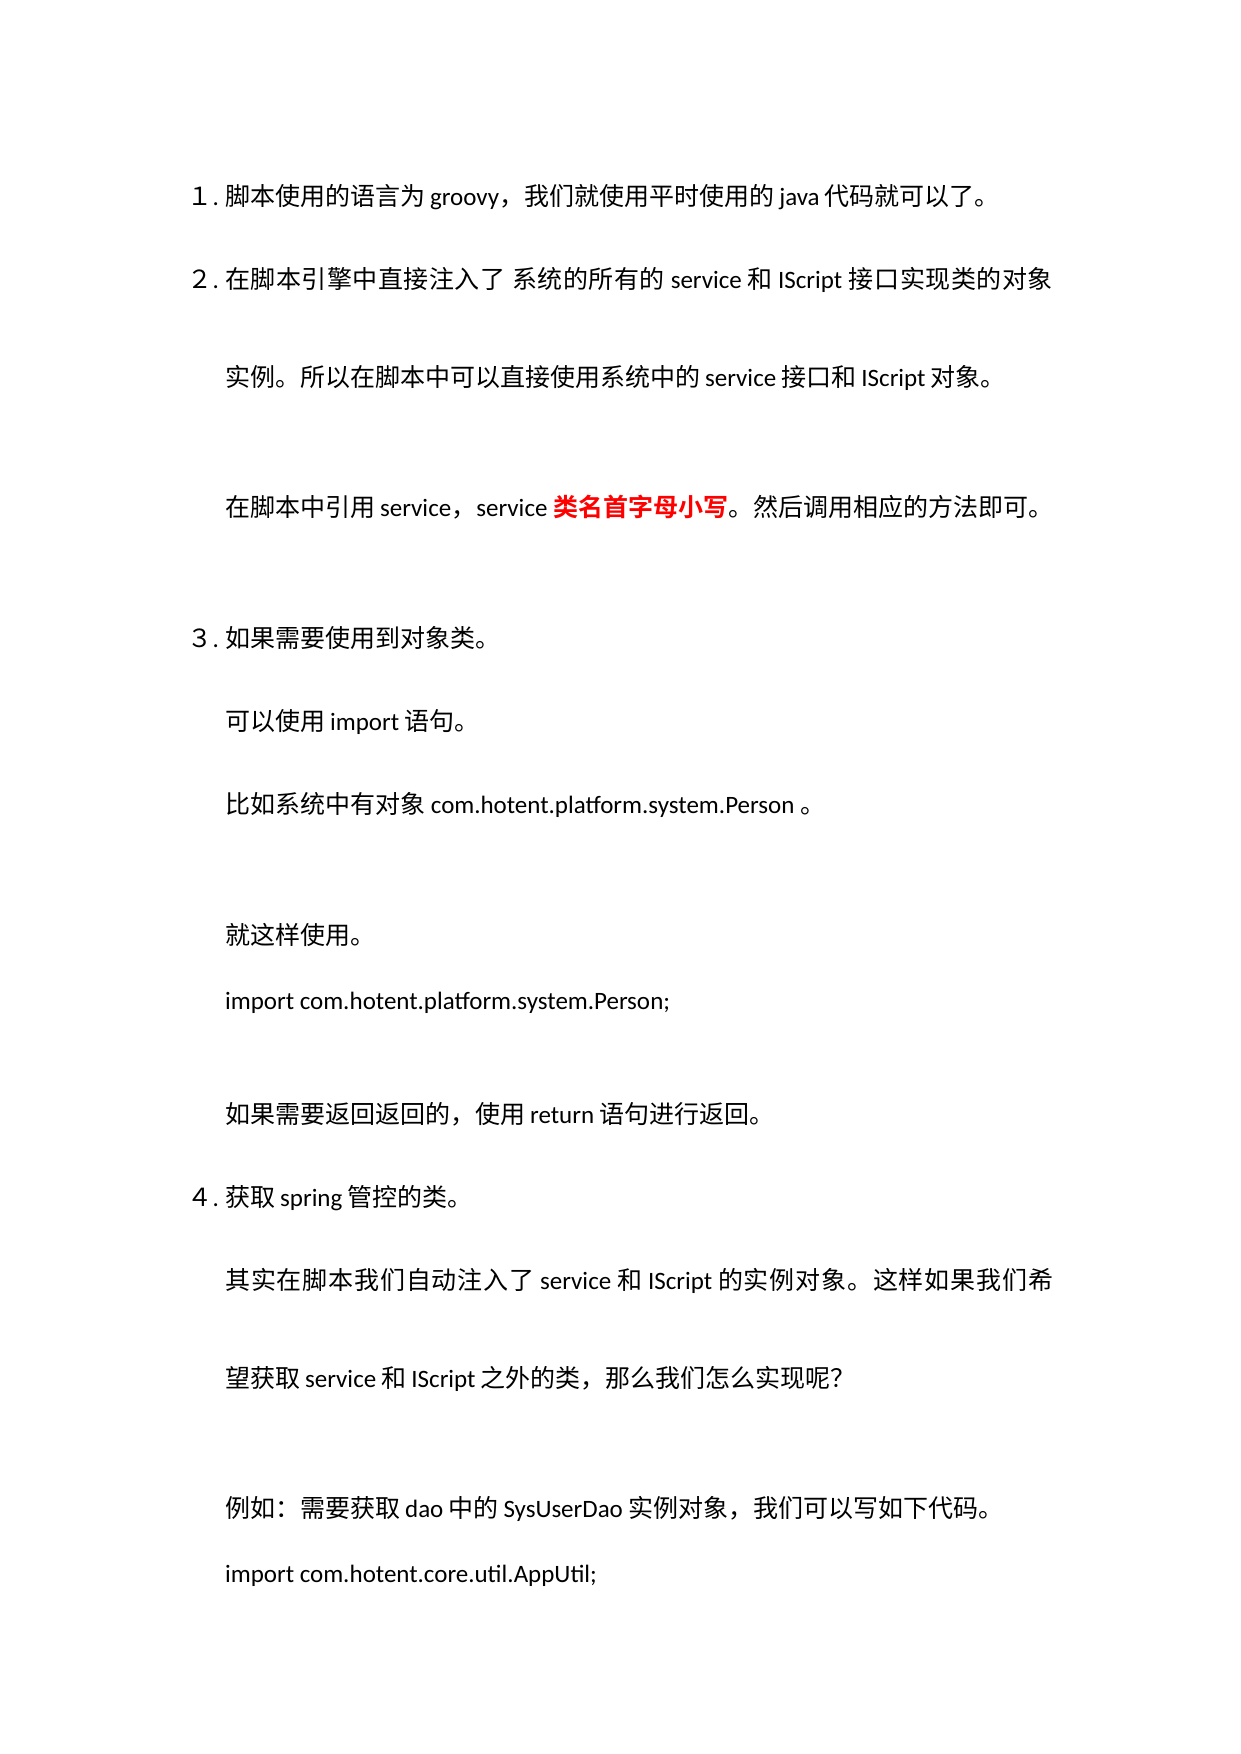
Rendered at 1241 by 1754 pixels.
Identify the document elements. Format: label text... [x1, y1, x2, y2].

list 如果需要使用到对象类。 [187, 604, 1053, 669]
list 可以使用import语句。 [225, 687, 1053, 752]
list import com.hotent.platform.system.Person; [225, 984, 1053, 1017]
list import com.hotent.core.util.AppUtil; [225, 1558, 1053, 1590]
list 如果需要返回返回的，使用return语句进行返回。 [225, 1080, 1053, 1145]
list 在脚本引擎中直接注入了 系统的所有的service和IScript 接口实现类的对象实例。所以在脚本中可以直接使用系统中的service接口和IScript对象。 [187, 245, 1053, 408]
list 比如系统中有对象 com.hotent.platform.system.Person 。 [225, 771, 1053, 836]
list 其实在脚本我们自动注入了service和IScript的实例对象。这样如果我们希望获取service和IScript之外的类，那么我们怎么实现呢？ [225, 1246, 1053, 1409]
list 脚本使用的语言为groovy，我们就使用平时使用的java代码就可以了。 [187, 162, 1053, 227]
list 就这样使用。 [225, 901, 1053, 966]
list 例如：需要获取dao中的SysUserDao实例对象，我们可以写如下代码。 [225, 1474, 1053, 1539]
list 获取spring管控的类。 [187, 1163, 1053, 1228]
text 在脚本中引用service，service 类名首字母小写。然后调用相应的方法即可。 [225, 473, 1053, 538]
